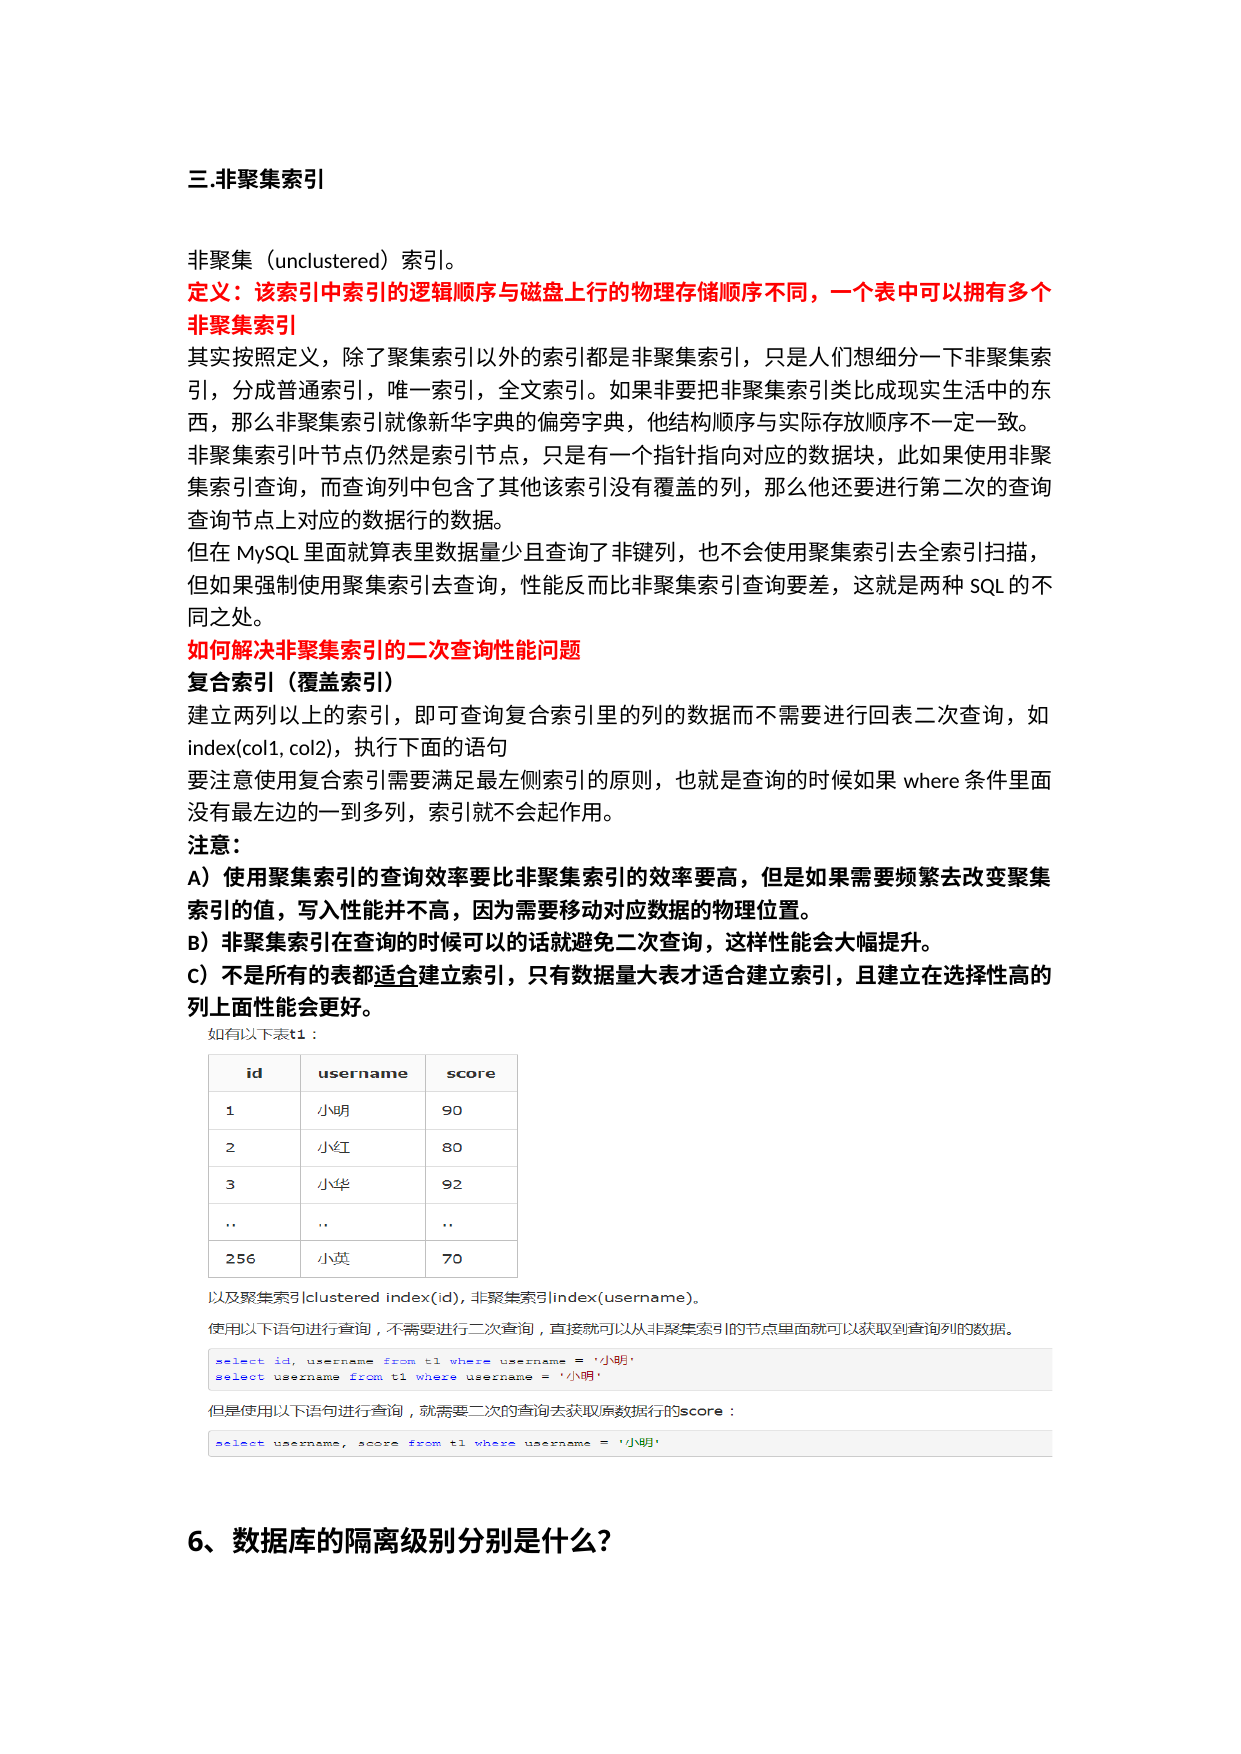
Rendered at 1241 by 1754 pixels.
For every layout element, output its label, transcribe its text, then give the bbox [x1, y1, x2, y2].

text 其实按照定义，除了聚集索引以外的索引都是非聚集索引，只是人们想细分一下非聚集索引，分成普通索引，唯一索引，全文索引。如果非要把非聚集索引类比成现实生活中的东西，那么非聚集索引就像新华字典的偏旁字典，他结构顺序与实际存放顺序不一定一致。 [187, 340, 1053, 437]
text 非聚集索引叶节点仍然是索引节点，只是有一个指针指向对应的数据块，此如果使用非聚集索引查询，而查询列中包含了其他该索引没有覆盖的列，那么他还要进行第二次的查询，查询节点上对应的数据行的数据。 [187, 437, 1053, 535]
text 要注意使用复合索引需要满足最左侧索引的原则，也就是查询的时候如果where条件里面没有最左边的一到多列，索引就不会起作用。 [187, 762, 1053, 827]
text 复合索引（覆盖索引） [187, 665, 1053, 697]
text 注意： [187, 827, 1053, 860]
text 定义：该索引中索引的逻辑顺序与磁盘上行的物理存储顺序不同，一个表中可以拥有多个非聚集索引 [187, 275, 1053, 340]
picture [187, 1022, 1053, 1458]
text A）使用聚集索引的查询效率要比非聚集索引的效率要高，但是如果需要频繁去改变聚集索引的值，写入性能并不高，因为需要移动对应数据的物理位置。 [187, 860, 1053, 925]
subtitle 三.非聚集索引 [187, 162, 1053, 194]
text 但在MySQL里面就算表里数据量少且查询了非键列，也不会使用聚集索引去全索引扫描，但如果强制使用聚集索引去查询，性能反而比非聚集索引查询要差，这就是两种SQL的不同之处。 [187, 535, 1053, 632]
text 如何解决非聚集索引的二次查询性能问题 [187, 632, 1053, 665]
text 非聚集（unclustered）索引。 [187, 242, 1053, 275]
text 建立两列以上的索引，即可查询复合索引里的列的数据而不需要进行回表二次查询，如index(col1, col2)，执行下面的语句 [187, 697, 1053, 762]
subtitle 6、数据库的隔离级别分别是什么？ [187, 1507, 1053, 1572]
text B）非聚集索引在查询的时候可以的话就避免二次查询，这样性能会大幅提升。 [187, 925, 1053, 957]
text C）不是所有的表都适合建立索引，只有数据量大表才适合建立索引，且建立在选择性高的列上面性能会更好。 [187, 957, 1053, 1022]
